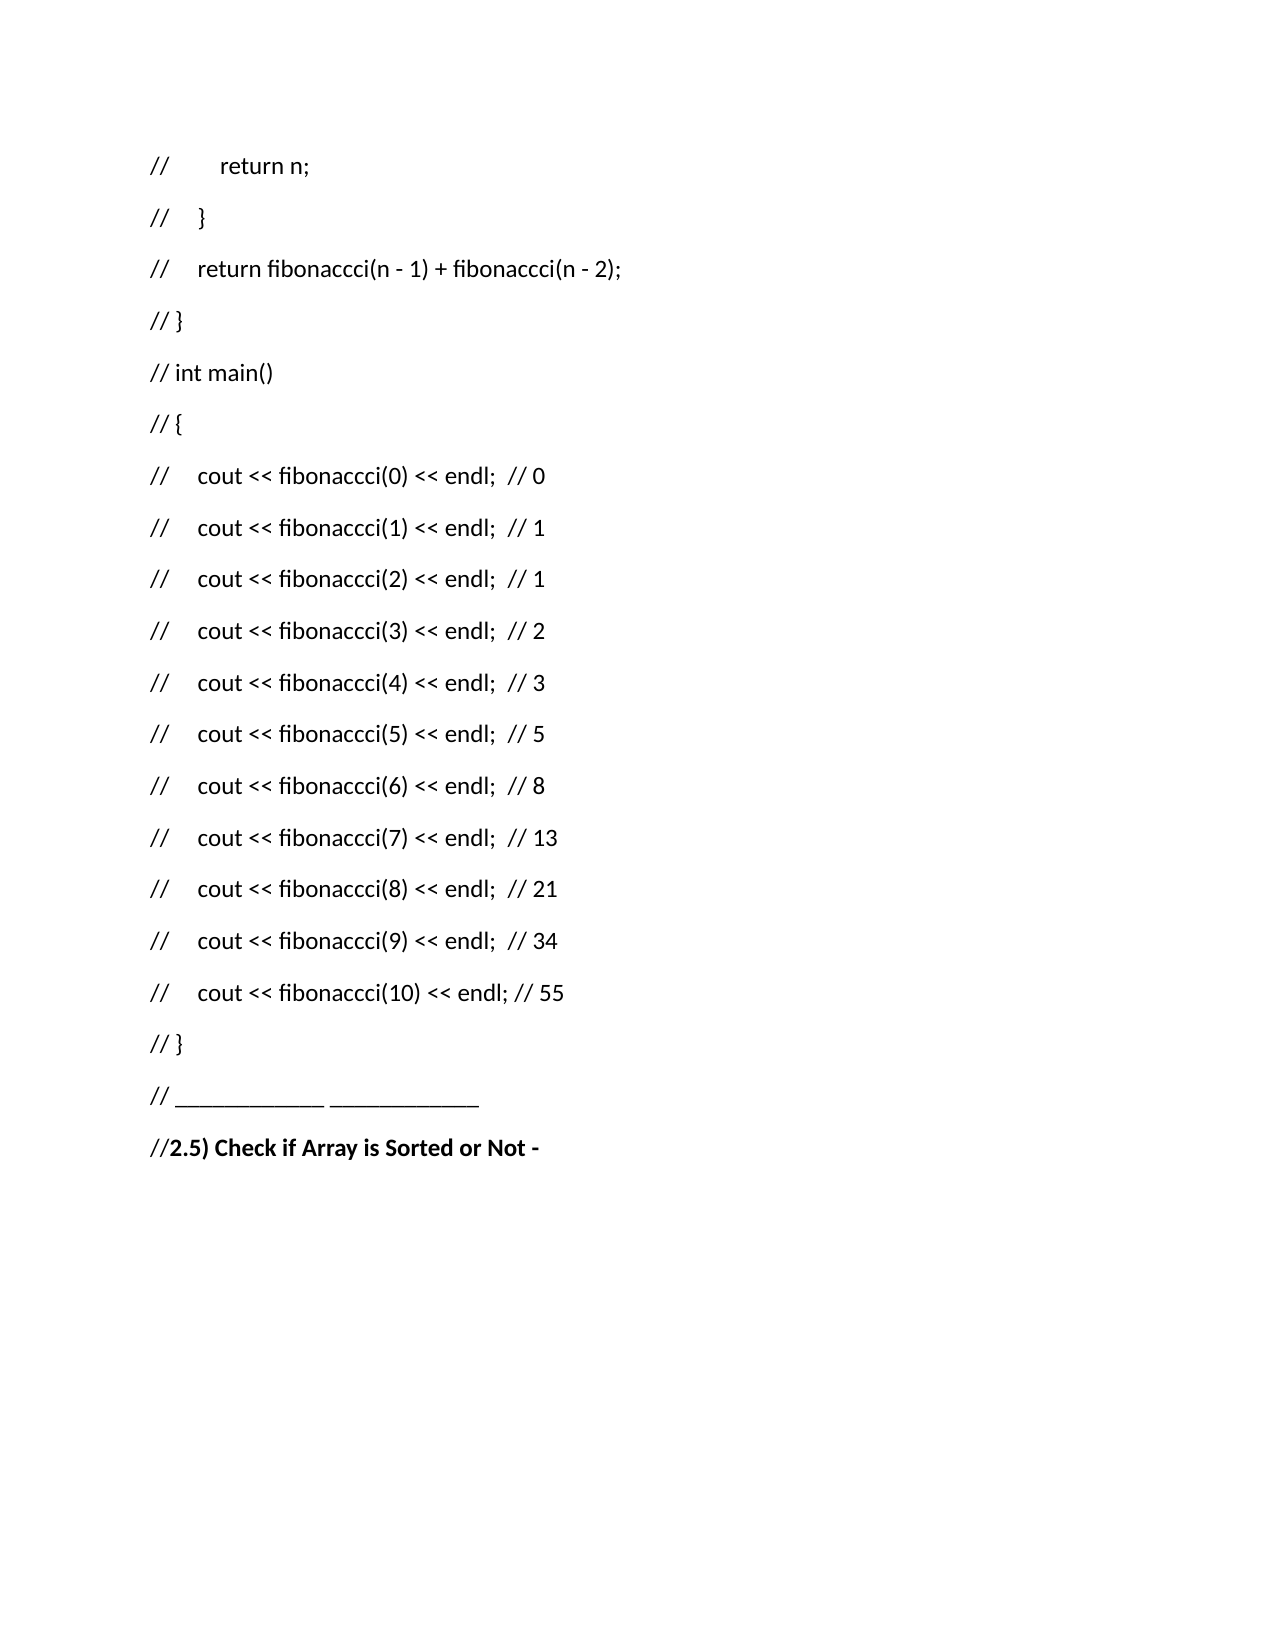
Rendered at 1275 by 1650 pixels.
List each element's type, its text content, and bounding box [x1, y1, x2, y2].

text // cout << fibonaccci(10) << endl; // 55 [150, 977, 1125, 1007]
text // cout << fibonaccci(4) << endl; // 3 [150, 667, 1125, 697]
text // int main() [150, 357, 1125, 387]
text // } [150, 202, 1125, 232]
text // cout << fibonaccci(2) << endl; // 1 [150, 563, 1125, 594]
text // cout << fibonaccci(8) << endl; // 21 [150, 873, 1125, 904]
text // return n; [150, 150, 1125, 181]
text // cout << fibonaccci(9) << endl; // 34 [150, 925, 1125, 956]
text // ____________ ____________ [150, 1080, 1125, 1111]
text // cout << fibonaccci(5) << endl; // 5 [150, 718, 1125, 749]
text // cout << fibonaccci(1) << endl; // 1 [150, 512, 1125, 542]
text // { [150, 408, 1125, 439]
text // cout << fibonaccci(3) << endl; // 2 [150, 615, 1125, 646]
text // cout << fibonaccci(0) << endl; // 0 [150, 460, 1125, 491]
text // } [150, 305, 1125, 336]
text // cout << fibonaccci(7) << endl; // 13 [150, 822, 1125, 852]
text // return fibonaccci(n - 1) + fibonaccci(n - 2); [150, 253, 1125, 284]
text // } [150, 1028, 1125, 1059]
text //2.5) Check if Array is Sorted or Not - [150, 1132, 1125, 1162]
text // cout << fibonaccci(6) << endl; // 8 [150, 770, 1125, 801]
